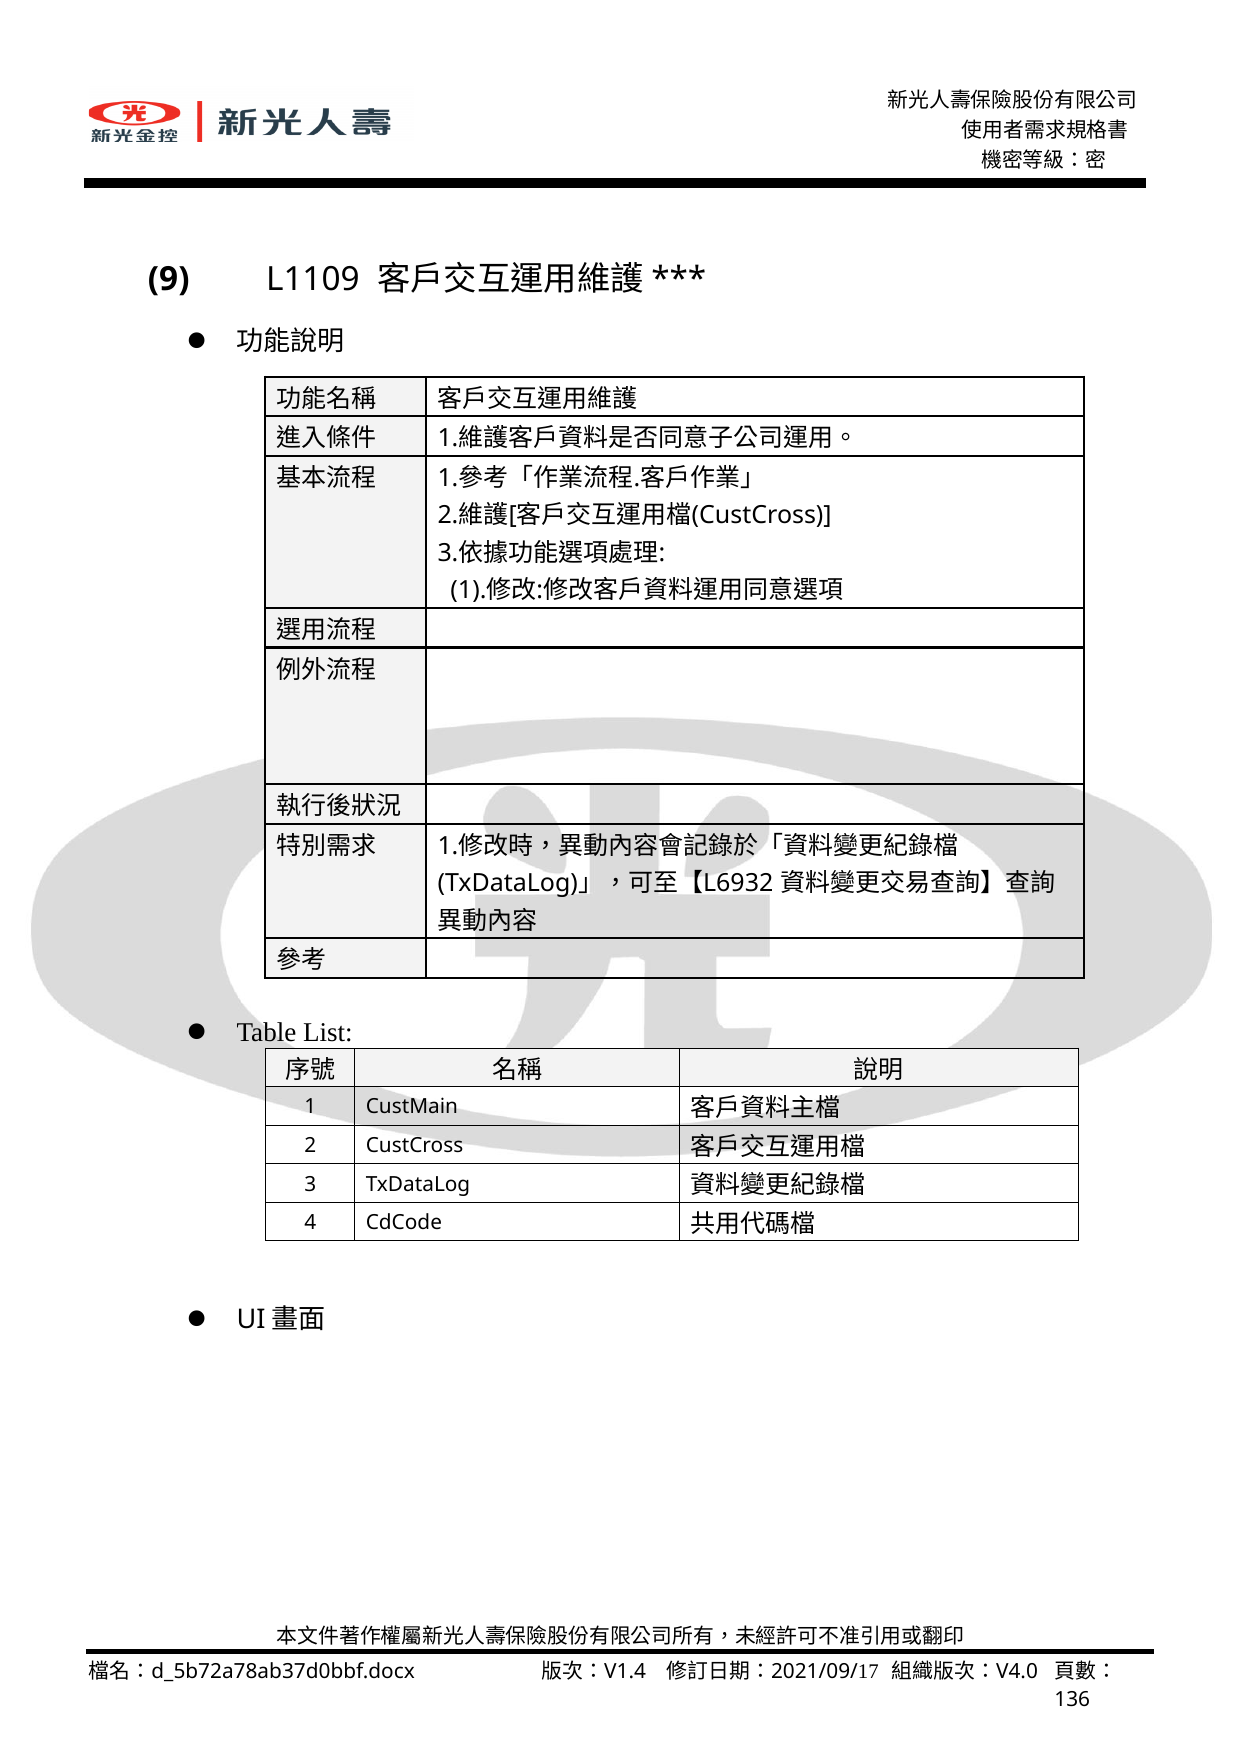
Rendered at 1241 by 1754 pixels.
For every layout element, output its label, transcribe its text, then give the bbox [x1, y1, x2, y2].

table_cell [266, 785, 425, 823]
subtitle L1109 客戶交互運用維護 *** [148, 252, 1152, 301]
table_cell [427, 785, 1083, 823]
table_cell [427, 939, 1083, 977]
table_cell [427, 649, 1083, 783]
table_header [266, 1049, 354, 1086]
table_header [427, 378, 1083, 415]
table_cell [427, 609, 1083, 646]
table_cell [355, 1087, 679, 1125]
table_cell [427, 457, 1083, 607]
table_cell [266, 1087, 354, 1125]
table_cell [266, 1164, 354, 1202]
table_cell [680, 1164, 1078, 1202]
picture [25, 709, 1215, 1163]
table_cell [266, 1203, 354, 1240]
list 功能說明 [186, 301, 1152, 376]
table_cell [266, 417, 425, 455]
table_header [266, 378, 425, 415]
list UI畫面 [186, 1279, 1152, 1354]
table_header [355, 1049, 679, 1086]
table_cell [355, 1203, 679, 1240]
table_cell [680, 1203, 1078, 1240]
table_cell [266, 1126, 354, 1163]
picture [88, 86, 414, 142]
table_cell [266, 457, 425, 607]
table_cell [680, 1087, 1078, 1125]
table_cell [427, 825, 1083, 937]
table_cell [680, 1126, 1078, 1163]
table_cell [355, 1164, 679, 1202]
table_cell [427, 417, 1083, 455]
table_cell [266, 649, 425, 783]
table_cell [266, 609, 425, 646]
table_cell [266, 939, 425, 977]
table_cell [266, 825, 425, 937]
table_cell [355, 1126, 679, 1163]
list Table List: [186, 1016, 1152, 1048]
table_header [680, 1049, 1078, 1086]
